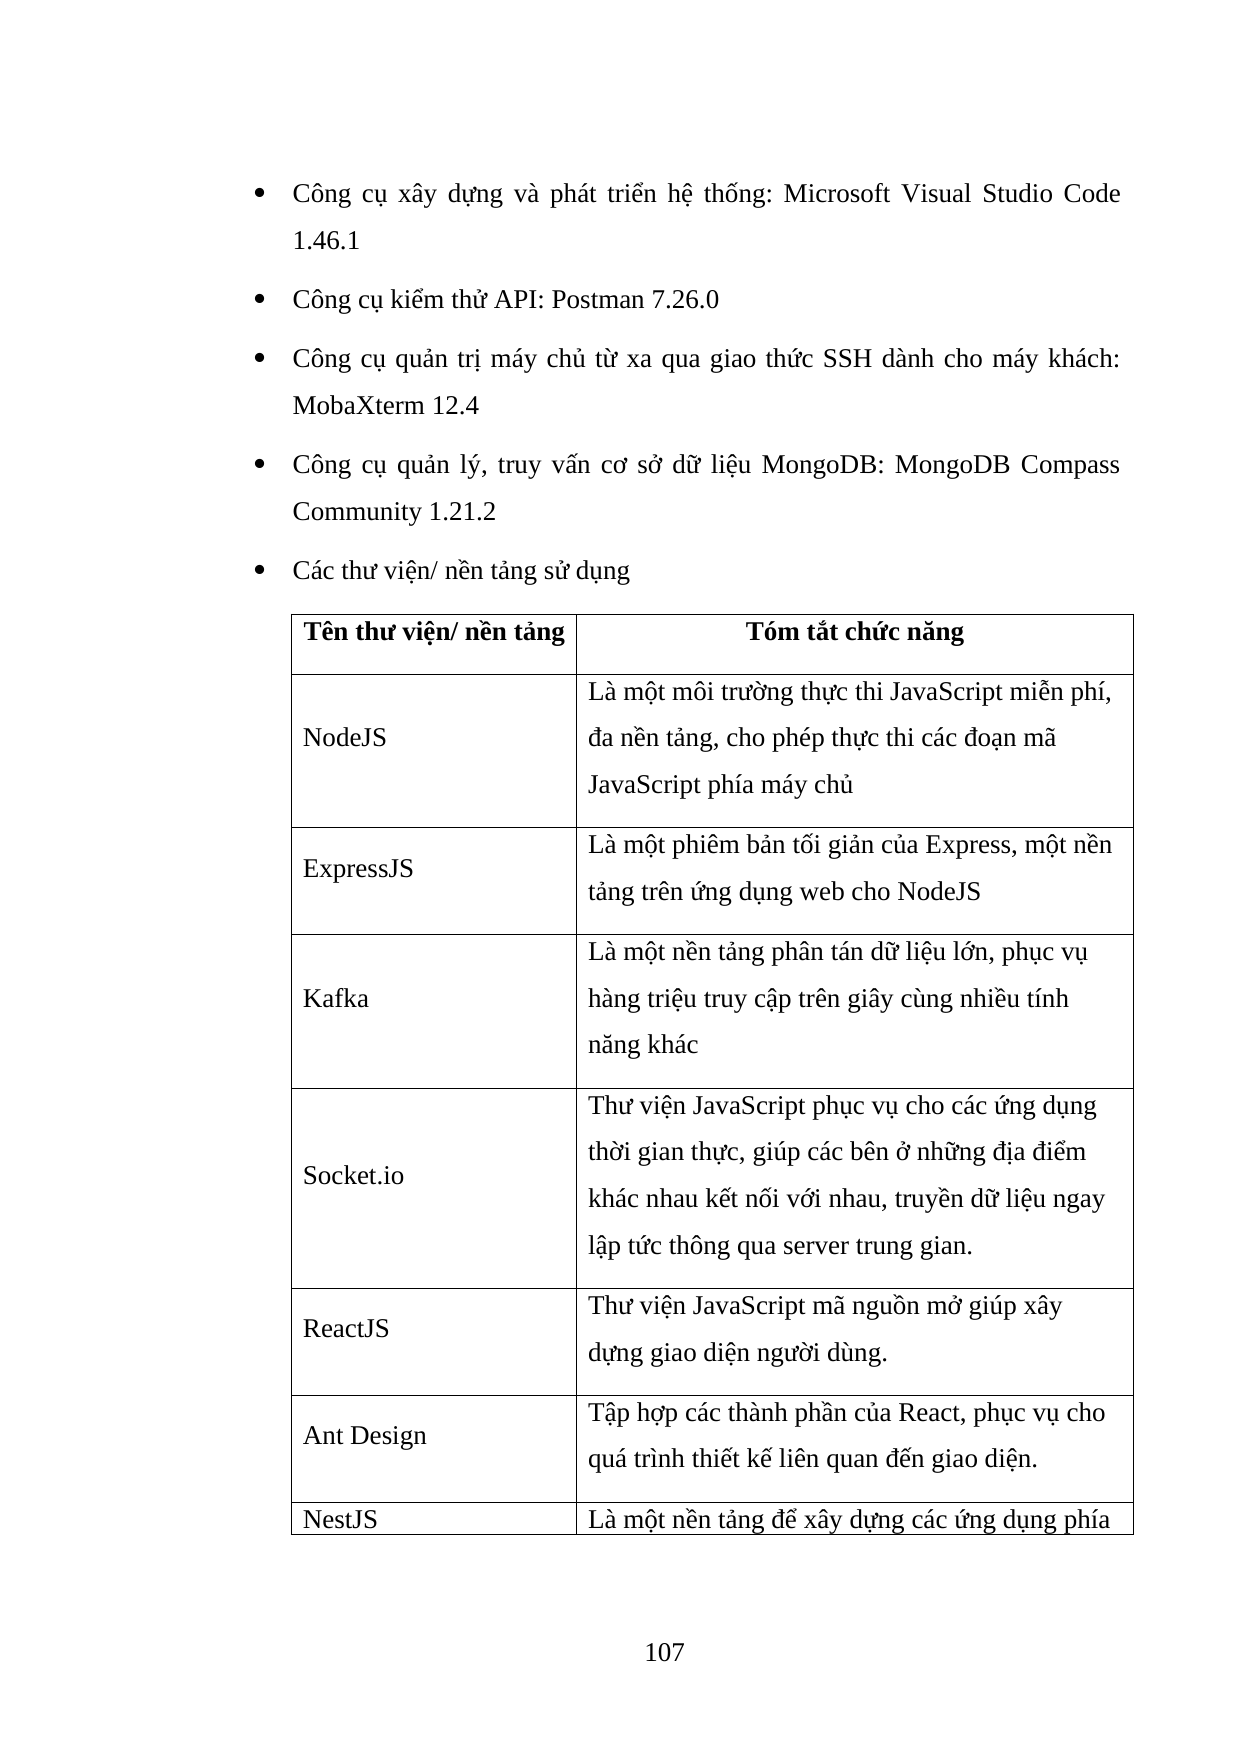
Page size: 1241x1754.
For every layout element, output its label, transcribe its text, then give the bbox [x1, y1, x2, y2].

table_cell Socket.io [292, 1089, 576, 1288]
list Công cụ xây dựng và phát triển hệ thống: Microsoft Visual Studio Code 1.46.1 [255, 177, 1122, 255]
table_cell Là một phiêm bản tối giản của Express, một nền tảng trên ứng dụng web cho NodeJS [577, 828, 1133, 934]
list Công cụ quản lý, truy vấn cơ sở dữ liệu MongoDB: MongoDB Compass Community 1.21.2 [255, 448, 1122, 526]
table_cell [577, 1503, 1133, 1534]
table_cell Là một nền tảng phân tán dữ liệu lớn, phục vụ hàng triệu truy cập trên giây cùng nhiều tính năng khác [577, 935, 1133, 1088]
list Các thư viện/ nền tảng sử dụng [255, 554, 1122, 585]
table_cell NestJS [292, 1503, 576, 1534]
table_cell NodeJS [292, 675, 576, 827]
table_cell Thư viện JavaScript phục vụ cho các ứng dụng thời gian thực, giúp các bên ở những địa điểm khác nhau kết nối với nhau, truyền dữ liệu ngay lập tức thông qua server trung gian. [577, 1089, 1133, 1288]
table_cell Ant Design [292, 1396, 576, 1502]
table_header Tóm tắt chức năng [577, 615, 1133, 674]
table_cell Kafka [292, 935, 576, 1088]
table_cell Là một môi trường thực thi JavaScript miễn phí, đa nền tảng, cho phép thực thi các đoạn mã JavaScript phía máy chủ [577, 675, 1133, 827]
table_cell Thư viện JavaScript mã nguồn mở giúp xây dựng giao diện người dùng. [577, 1289, 1133, 1395]
list Công cụ quản trị máy chủ từ xa qua giao thức SSH dành cho máy khách: MobaXterm 12.4 [255, 342, 1122, 420]
list Công cụ kiểm thử API: Postman 7.26.0 [255, 283, 1122, 314]
table_header Tên thư viện/ nền tảng [292, 615, 576, 674]
table_cell ExpressJS [292, 828, 576, 934]
table_cell Tập hợp các thành phần của React, phục vụ cho quá trình thiết kế liên quan đến giao diện. [577, 1396, 1133, 1502]
table_cell ReactJS [292, 1289, 576, 1395]
